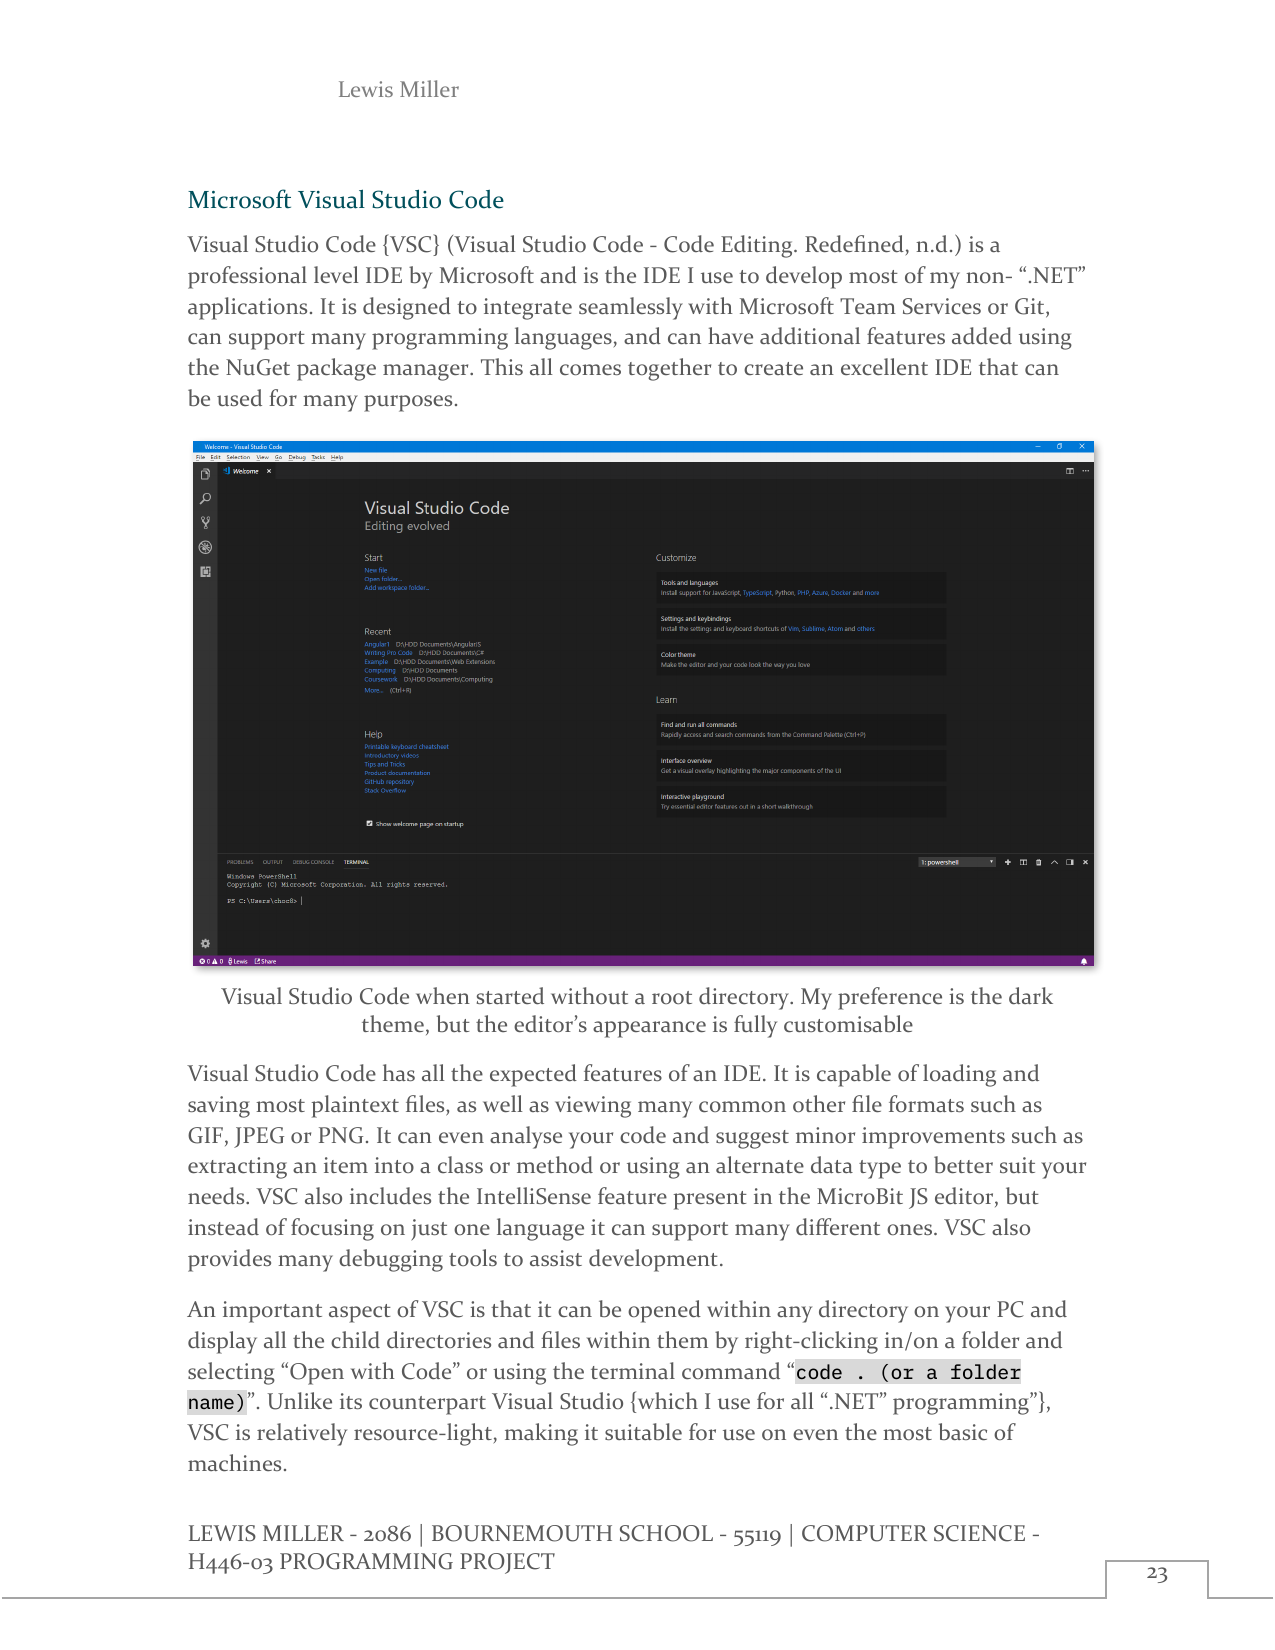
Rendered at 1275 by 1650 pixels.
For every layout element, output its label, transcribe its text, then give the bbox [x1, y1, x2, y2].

text Visual Studio Code {VSC} is a professional level IDE by Microsoft and is the IDE I use to develop most of my non- “.NET” applications. It is designed to integrate seamlessly with Microsoft Team Services or Git, can support many programming languages, and can have additional features added using the NuGet package manager. This all comes together to create an excellent IDE that can be used for many purposes. [187, 230, 1088, 412]
subtitle Microsoft Visual Studio Code [187, 184, 1088, 215]
picture [193, 441, 1094, 966]
text An important aspect of VSC is that it can be opened within any directory on your PC and display all the child directories and files within them by right-clicking in/on a folder and selecting “Open with Code” or using the terminal command “code . (or a folder name)”. Unlike its counterpart Visual Studio {which I use for all “.NET” programming”}, VSC is relatively resource-light, making it suitable for use on even the most basic of machines. [187, 1295, 1088, 1477]
text Visual Studio Code when started without a root directory. My preference is the dark theme, but the editor’s appearance is fully customisable [187, 982, 1088, 1038]
text Visual Studio Code has all the expected features of an IDE. It is capable of loading and saving most plaintext files, as well as viewing many common other file formats such as GIF, JPEG or PNG. It can even analyse your code and suggest minor improvements such as extracting an item into a class or method or using an alternate data type to better suit your needs. VSC also includes the IntelliSense feature present in the MicroBit JS editor, but instead of focusing on just one language it can support many different ones. VSC also provides many debugging tools to assist development. [187, 1059, 1088, 1272]
